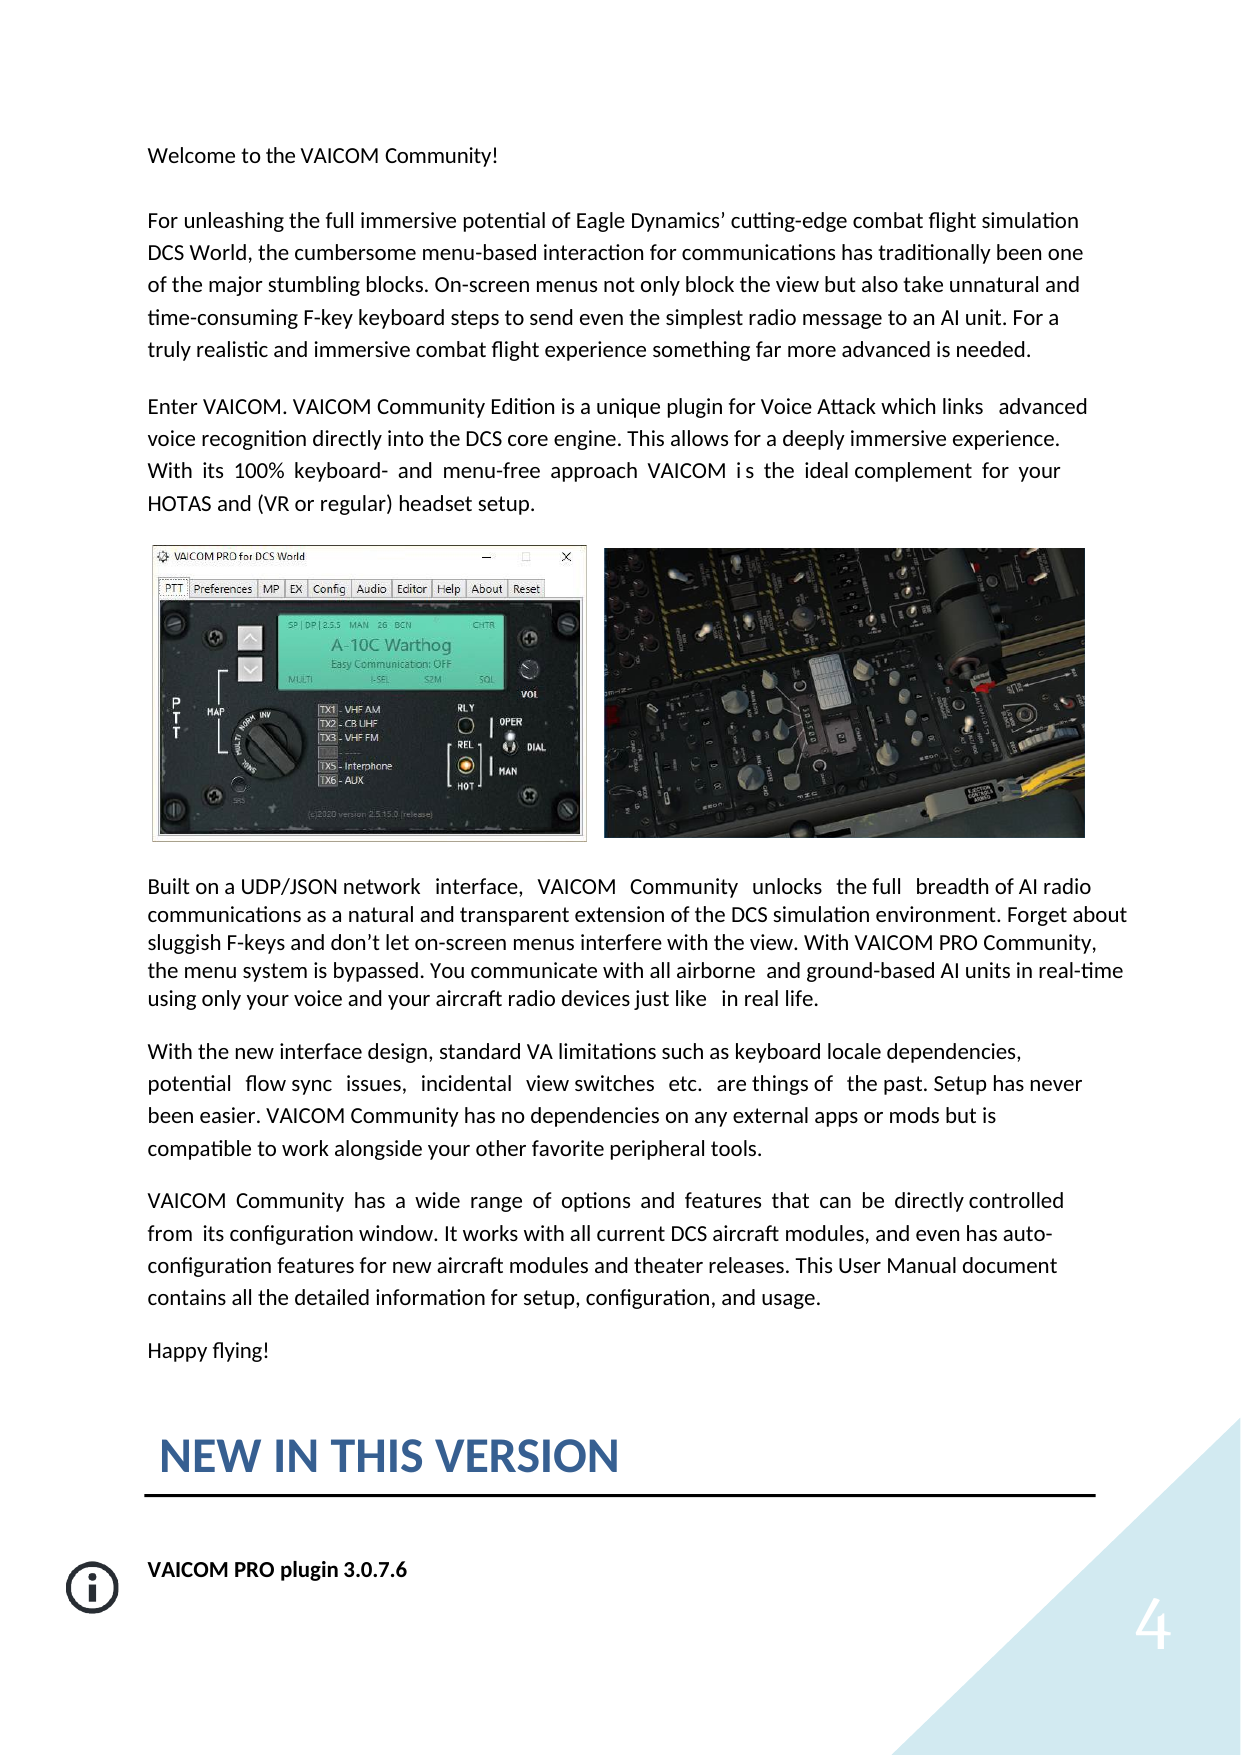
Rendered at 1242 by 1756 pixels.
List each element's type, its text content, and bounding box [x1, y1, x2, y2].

text Happy flying! [147, 1336, 1131, 1364]
picture [152, 545, 587, 842]
text VAICOM Community has a wide range of options and features that can be directly controlled from its configuration window. It works with all current DCS aircraft modules, and even has auto-configuration features for new aircraft modules and theater releases. This User Manual document contains all the detailed information for setup, configuration, and usage. [147, 1187, 1095, 1311]
text Built on a UDP/JSON network interface, VAICOM Community unlocks the full breadth of AI radio communications as a natural and transparent extension of the DCS simulation environment. Forget about sluggish F-keys and don’t let on-screen menus interfere with the view. With VAICOM PRO Community, the menu system is bypassed. You communicate with all airborne and ground-based AI units in real-time using only your voice and your aircraft radio devices just like in real life. [147, 872, 1131, 1012]
picture [604, 548, 1085, 838]
text For unleashing the full immersive potential of Eagle Dynamics’ cutting-edge combat flight simulation DCS World, the cumbersome menu-based interaction for communications has traditionally been one of the major stumbling blocks. On-screen menus not only block the view but also take unnatural and time-consuming F-key keyboard steps to send even the simplest radio message to an AI unit. For a truly realistic and immersive combat flight experience something far more advanced is needed. [147, 206, 1095, 363]
text With the new interface design, standard VA limitations such as keyboard locale dependencies, potential flow sync issues, incidental view switches etc. are things of the past. Setup has never been easier. VAICOM Community has no dependencies on any external apps or mods but is compatible to work alongside your other favorite peripheral tools. [147, 1037, 1096, 1162]
text Welcome to the VAICOM Community! [147, 142, 1131, 170]
subtitle NEW IN THIS VERSION [72, 1424, 1131, 1484]
picture [66, 1561, 119, 1614]
subtitle VAICOM PRO plugin 3.0.7.6 [147, 1555, 1131, 1583]
text Enter VAICOM. VAICOM Community Edition is a unique plugin for Voice Attack which links advanced voice recognition directly into the DCS core engine. This allows for a deeply immersive experience. With its 100% keyboard- and menu-free approach VAICOM is the ideal complement for your HOTAS and (VR or regular) headset setup. [147, 392, 1095, 517]
